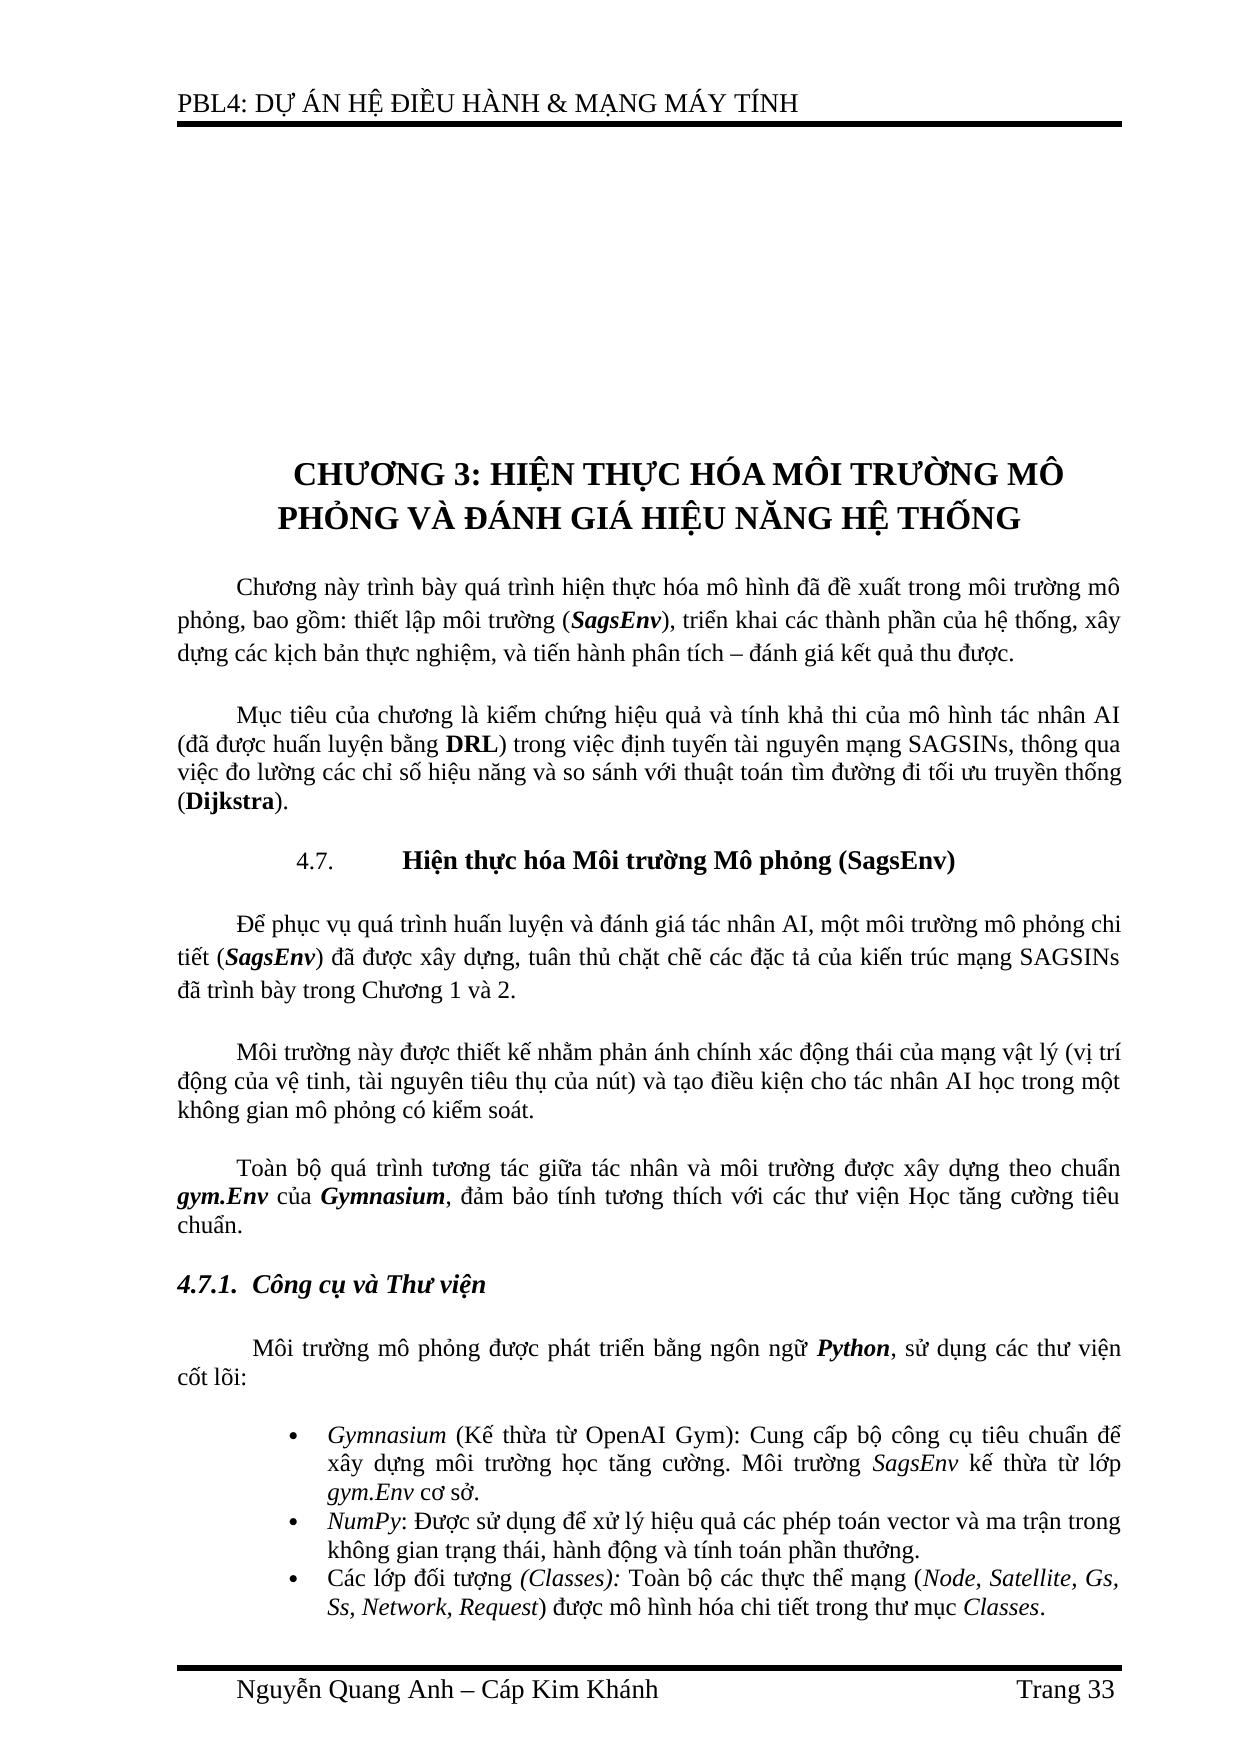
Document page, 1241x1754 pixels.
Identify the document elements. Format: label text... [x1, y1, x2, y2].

subtitle Hiện thực hóa Môi trường Mô phỏng (SagsEnv) [237, 1423, 1122, 1454]
text Chương này trình bày quá trình hiện thực hóa mô hình đã đề xuất trong môi trường mô phỏng, bao gồm: thiết lập môi trường (SagsEnv), triển khai các thành phần của hệ thống, xây dựng các kịch bản thực nghiệm, và tiến hành phân tích – đánh giá kết quả thu được. [177, 1151, 1122, 1246]
text Để phục vụ quá trình huấn luyện và đánh giá tác nhân AI, một môi trường mô phỏng chi tiết (SagsEnv) đã được xây dựng, tuân thủ chặt chẽ các đặc tả của kiến trúc mạng SAGSINs đã trình bày trong Chương 1 và 2. [177, 1488, 1122, 1583]
text Mục tiêu của chương là kiểm chứng hiệu quả và tính khả thi của mô hình tác nhân AI (đã được huấn luyện bằng DRL) trong việc định tuyến tài nguyên mạng SAGSINs, thông qua việc đo lường các chỉ số hiệu năng và so sánh với thuật toán tìm đường đi tối ưu truyền thống (Dijkstra). [177, 1279, 1122, 1394]
title CHƯƠNG 3: HIỆN THỰC HÓA MÔI TRƯỜNG MÔ PHỎNG VÀ ĐÁNH GIÁ HIỆU NĂNG HỆ THỐNG [177, 1034, 1122, 1116]
